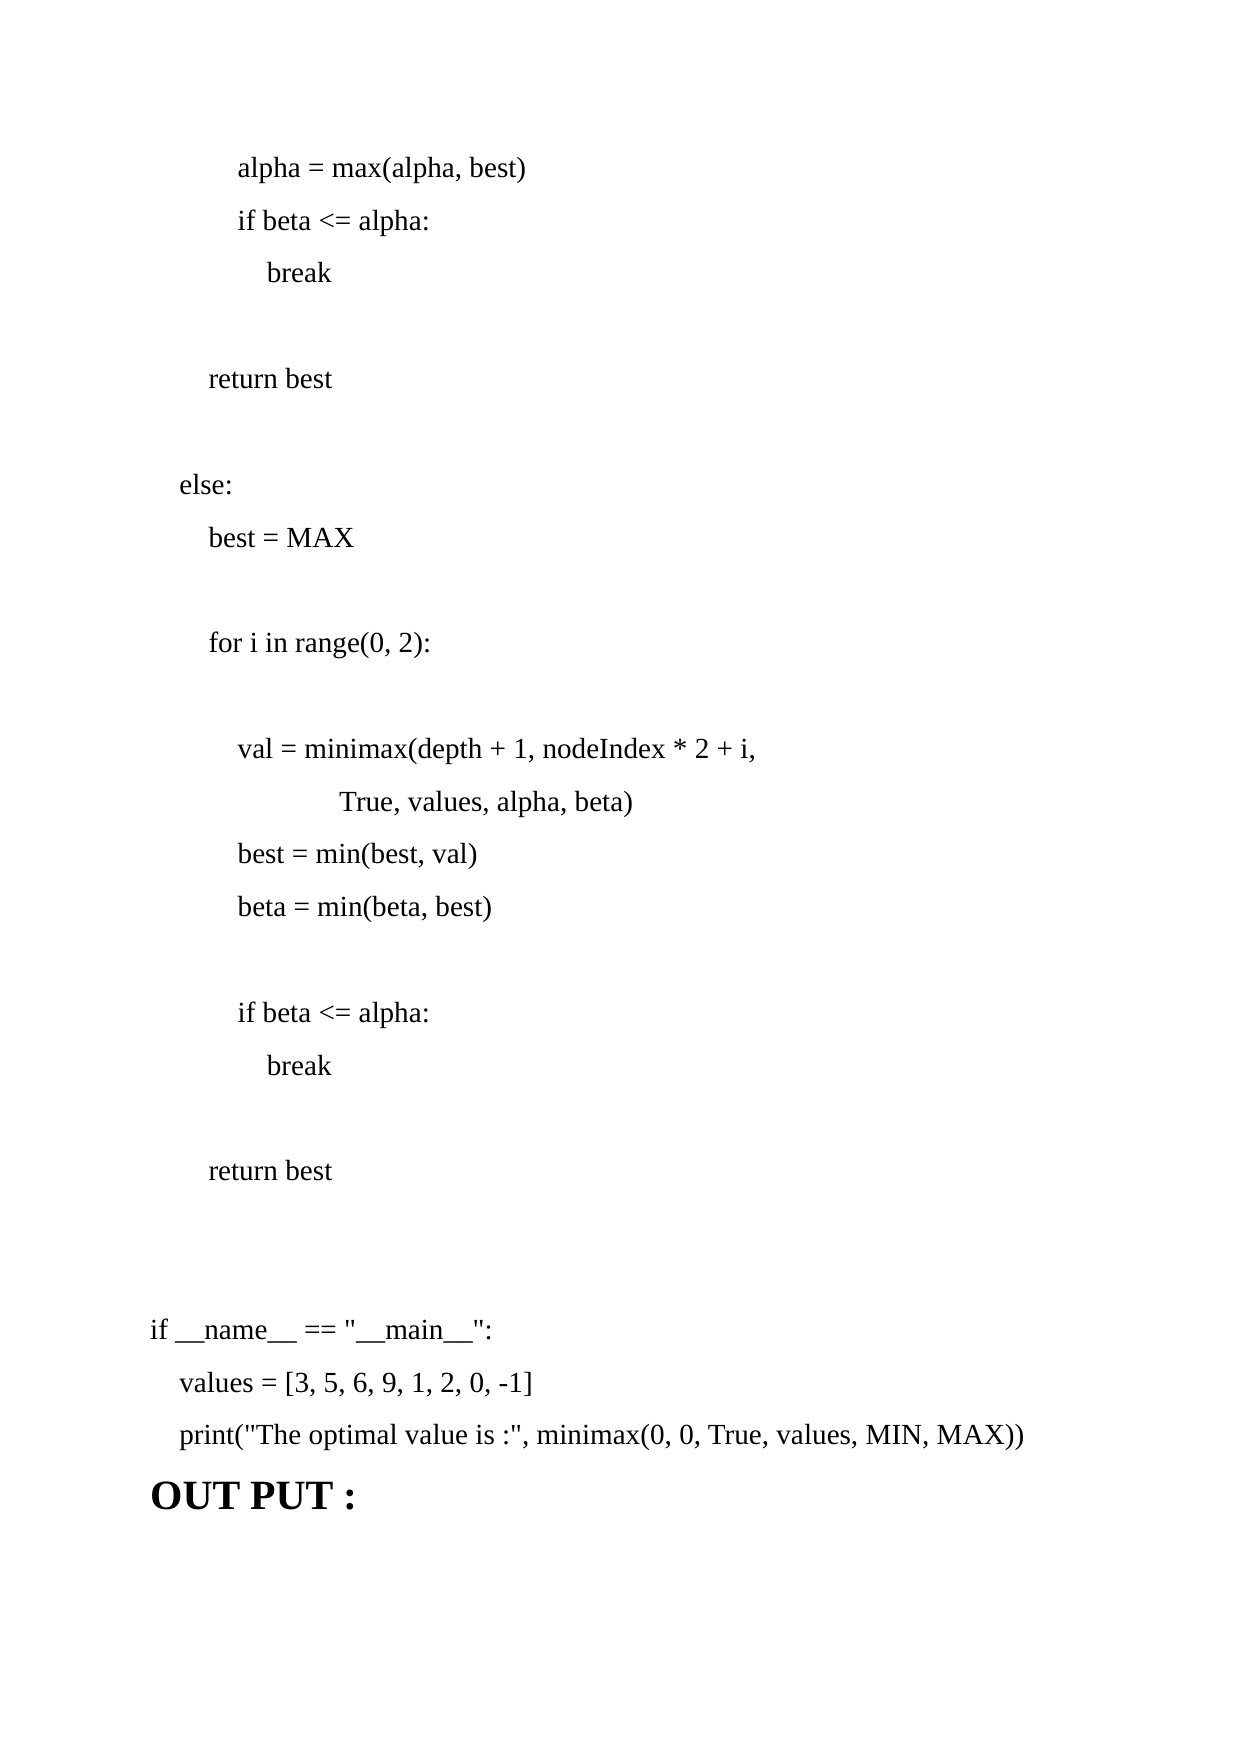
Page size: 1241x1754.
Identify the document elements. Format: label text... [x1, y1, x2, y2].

text alpha = max(alpha, best) [150, 150, 1090, 183]
text if __name__ == "__main__": [150, 1312, 1090, 1345]
text best = min(best, val) [150, 837, 1090, 870]
text OUT PUT : [150, 1470, 1090, 1518]
text val = minimax(depth + 1, nodeIndex * 2 + i, [150, 731, 1090, 764]
text break [150, 256, 1090, 289]
text if beta <= alpha: [150, 995, 1090, 1028]
text True, values, alpha, beta) [150, 784, 1090, 817]
text if beta <= alpha: [150, 203, 1090, 236]
text return best [150, 361, 1090, 395]
text values = [3, 5, 6, 9, 1, 2, 0, -1] [150, 1365, 1090, 1398]
text beta = min(beta, best) [150, 889, 1090, 923]
text best = MAX [150, 520, 1090, 553]
text else: [150, 467, 1090, 500]
text return best [150, 1153, 1090, 1187]
text print("The optimal value is :", minimax(0, 0, True, values, MIN, MAX)) [150, 1417, 1090, 1451]
text for i in range(0, 2): [150, 625, 1090, 659]
text break [150, 1048, 1090, 1081]
